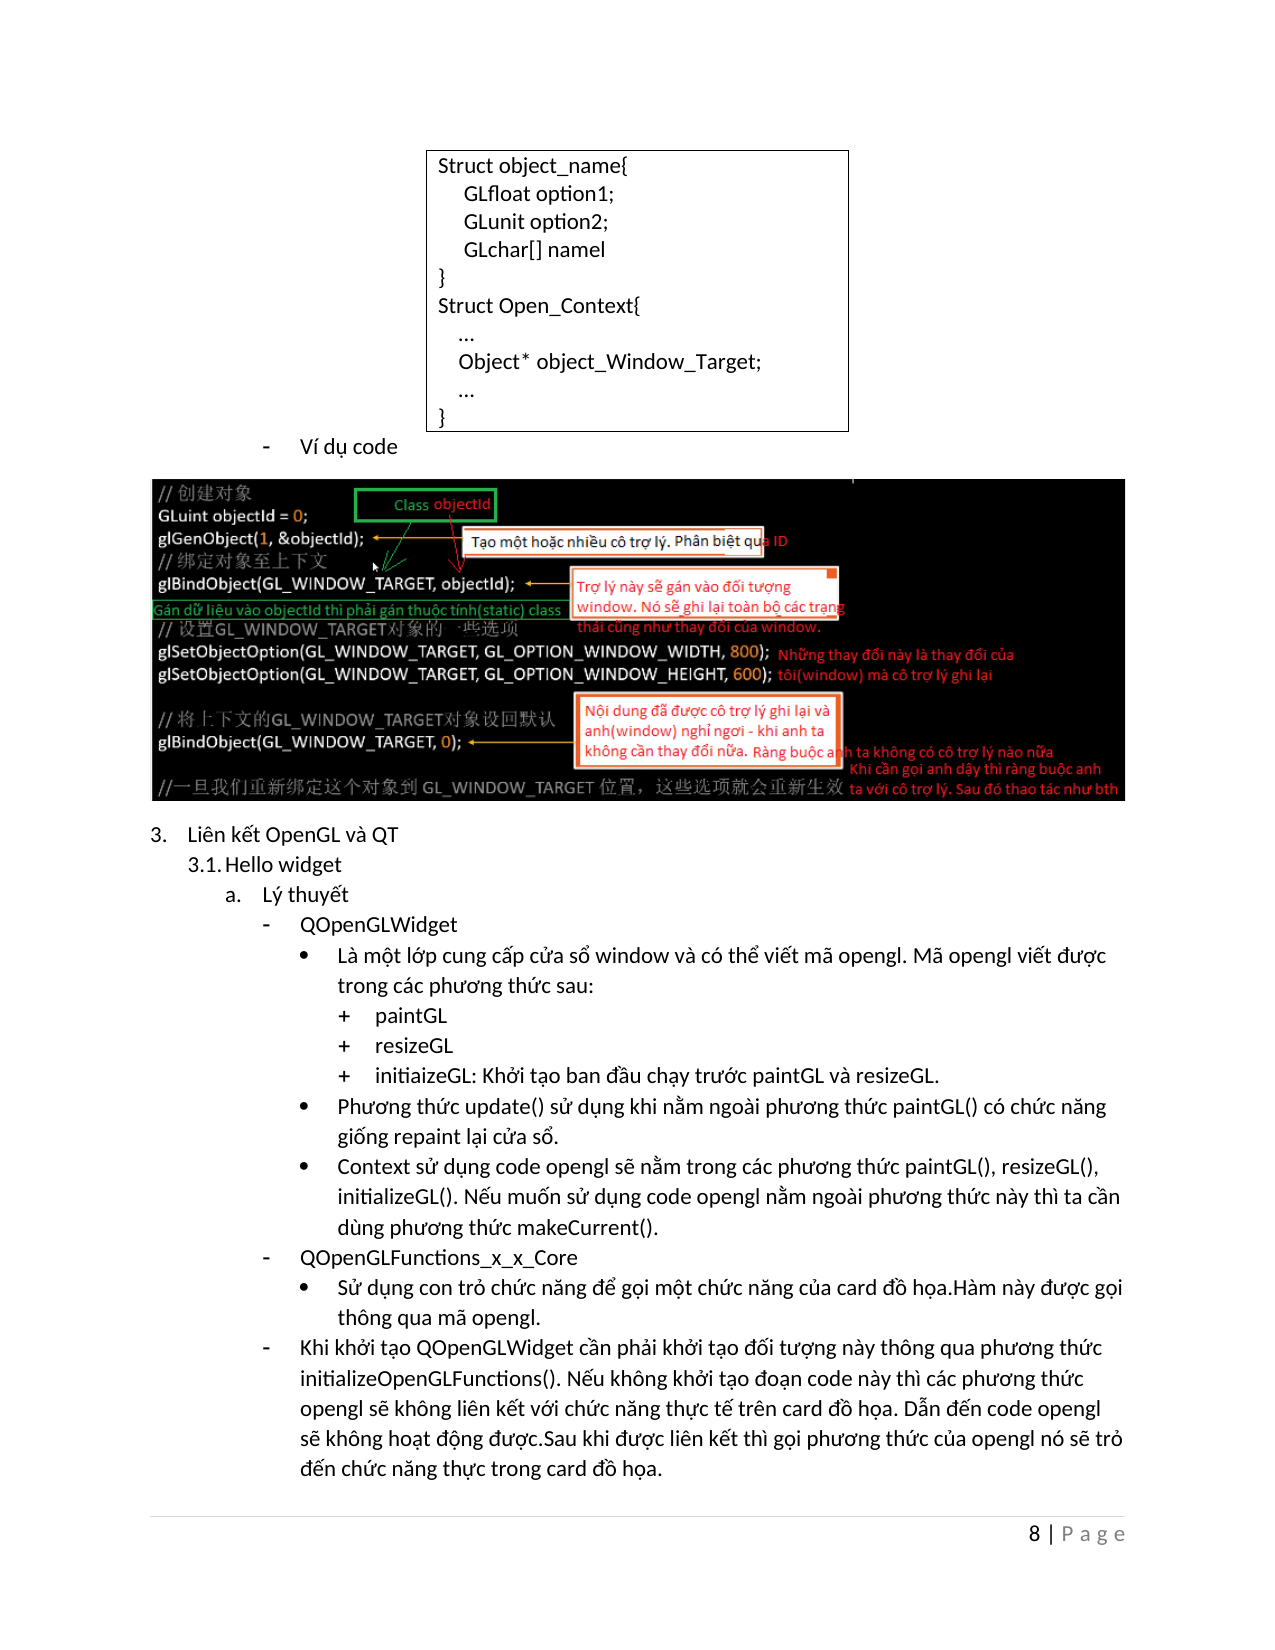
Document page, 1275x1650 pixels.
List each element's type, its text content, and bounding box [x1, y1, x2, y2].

list Hello widget [187, 850, 1125, 878]
list Lý thuyết [225, 880, 1125, 908]
list Sử dụng con trỏ chức năng để gọi một chức năng của card đồ họa.Hàm này được gọi thông qua mã opengl. [300, 1273, 1125, 1331]
list Liên kết OpenGL và QT [150, 820, 1125, 848]
list paintGL [337, 1001, 1125, 1029]
list initiaizeGL: Khởi tạo ban đầu chạy trước paintGL và resizeGL. [337, 1062, 1125, 1089]
picture [150, 479, 1125, 801]
list Khi khởi tạo QOpenGLWidget cần phải khởi tạo đối tượng này thông qua phương thức initializeOpenGLFunctions(). Nếu không khởi tạo đoạn code này thì các phương thức opengl sẽ không liên kết với chức năng thực tế trên card đồ họa. Dẫn đến code opengl sẽ không hoạt động được.Sau khi được liên kết thì gọi phương thức của opengl nó sẽ trỏ đến chức năng thực trong card đồ họa. [262, 1333, 1125, 1482]
list Ví dụ code [262, 432, 1125, 460]
list resizeGL [337, 1031, 1125, 1059]
list Là một lớp cung cấp cửa sổ window và có thể viết mã opengl. Mã opengl viết được trong các phương thức sau: [300, 941, 1125, 999]
table_header Struct object_name{ GLfloat option1; GLunit option2; GLchar[] namel } Struct Open_Context{ … Object* object_Window_Target; … } [427, 151, 848, 431]
list QOpenGLFunctions_x_x_Core [262, 1243, 1125, 1271]
list Phương thức update() sử dụng khi nằm ngoài phương thức paintGL() có chức năng giống repaint lại cửa sổ. [300, 1092, 1125, 1150]
list QOpenGLWidget [262, 911, 1125, 938]
list Context sử dụng code opengl sẽ nằm trong các phương thức paintGL(), resizeGL(), initializeGL(). Nếu muốn sử dụng code opengl nằm ngoài phương thức này thì ta cần dùng phương thức makeCurrent(). [300, 1152, 1125, 1241]
